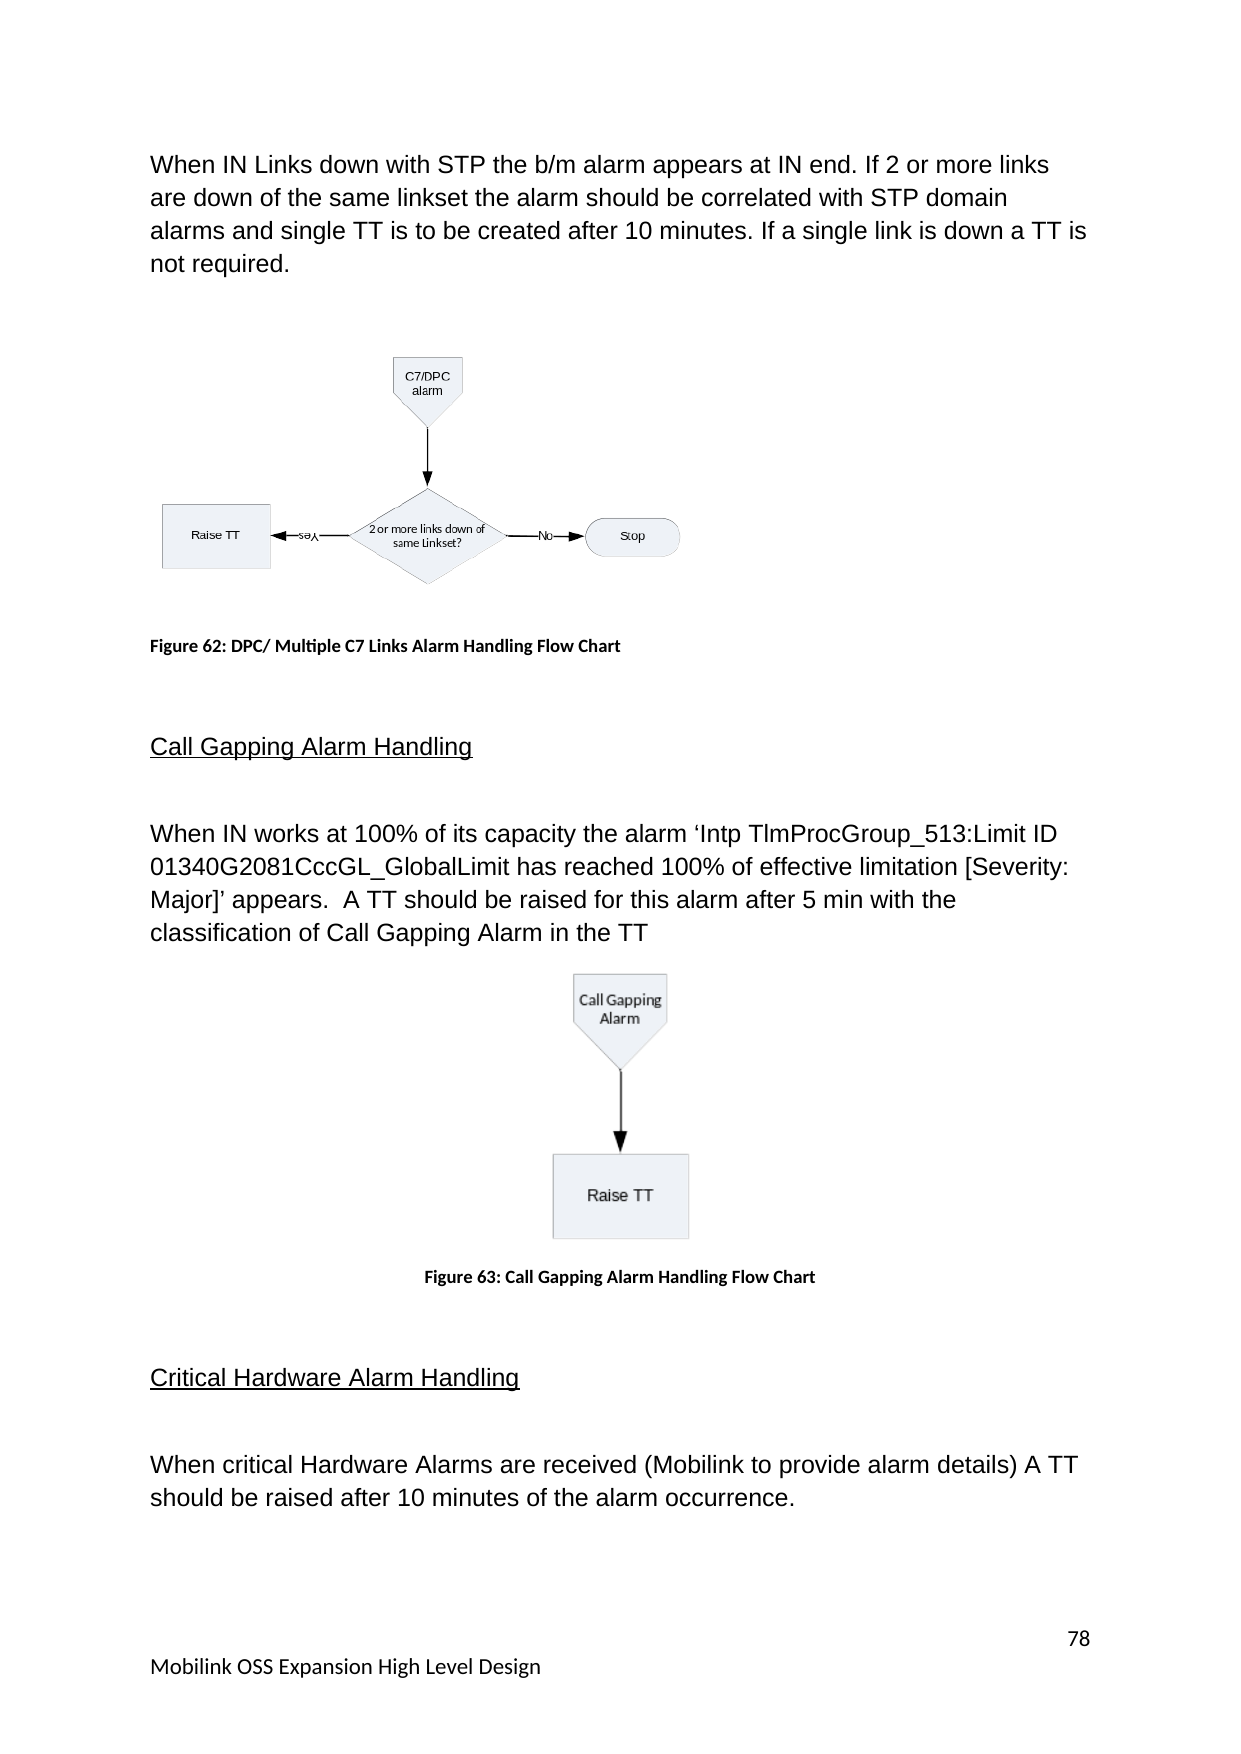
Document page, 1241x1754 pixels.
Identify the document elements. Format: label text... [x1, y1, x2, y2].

text Figure 62: DPC/ Multiple C7 Links Alarm Handling Flow Chart [150, 634, 1090, 657]
text When critical Hardware Alarms are received (Mobilink to provide alarm details) A TT should be raised after 10 minutes of the alarm occurrence. [150, 1450, 1090, 1512]
text When IN Links down with STP the b/m alarm appears at IN end. If 2 or more links are down of the same linkset the alarm should be correlated with STP domain alarms and single TT is to be created after 10 minutes. If a single link is down a TT is not required. [150, 150, 1090, 278]
text When IN works at 100% of its capacity the alarm ‘Intp TlmProcGroup_513:Limit ID 01340G2081CccGL_GlobalLimit has reached 100% of effective limitation [Severity: Major]’ appears. A TT should be raised for this alarm after 5 min with the classification of Call Gapping Alarm in the TT [150, 819, 1090, 947]
subtitle Critical Hardware Alarm Handling [150, 1363, 1090, 1392]
text Figure 63: Call Gapping Alarm Handling Flow Chart [150, 1266, 1090, 1289]
subtitle Call Gapping Alarm Handling [150, 732, 1090, 761]
